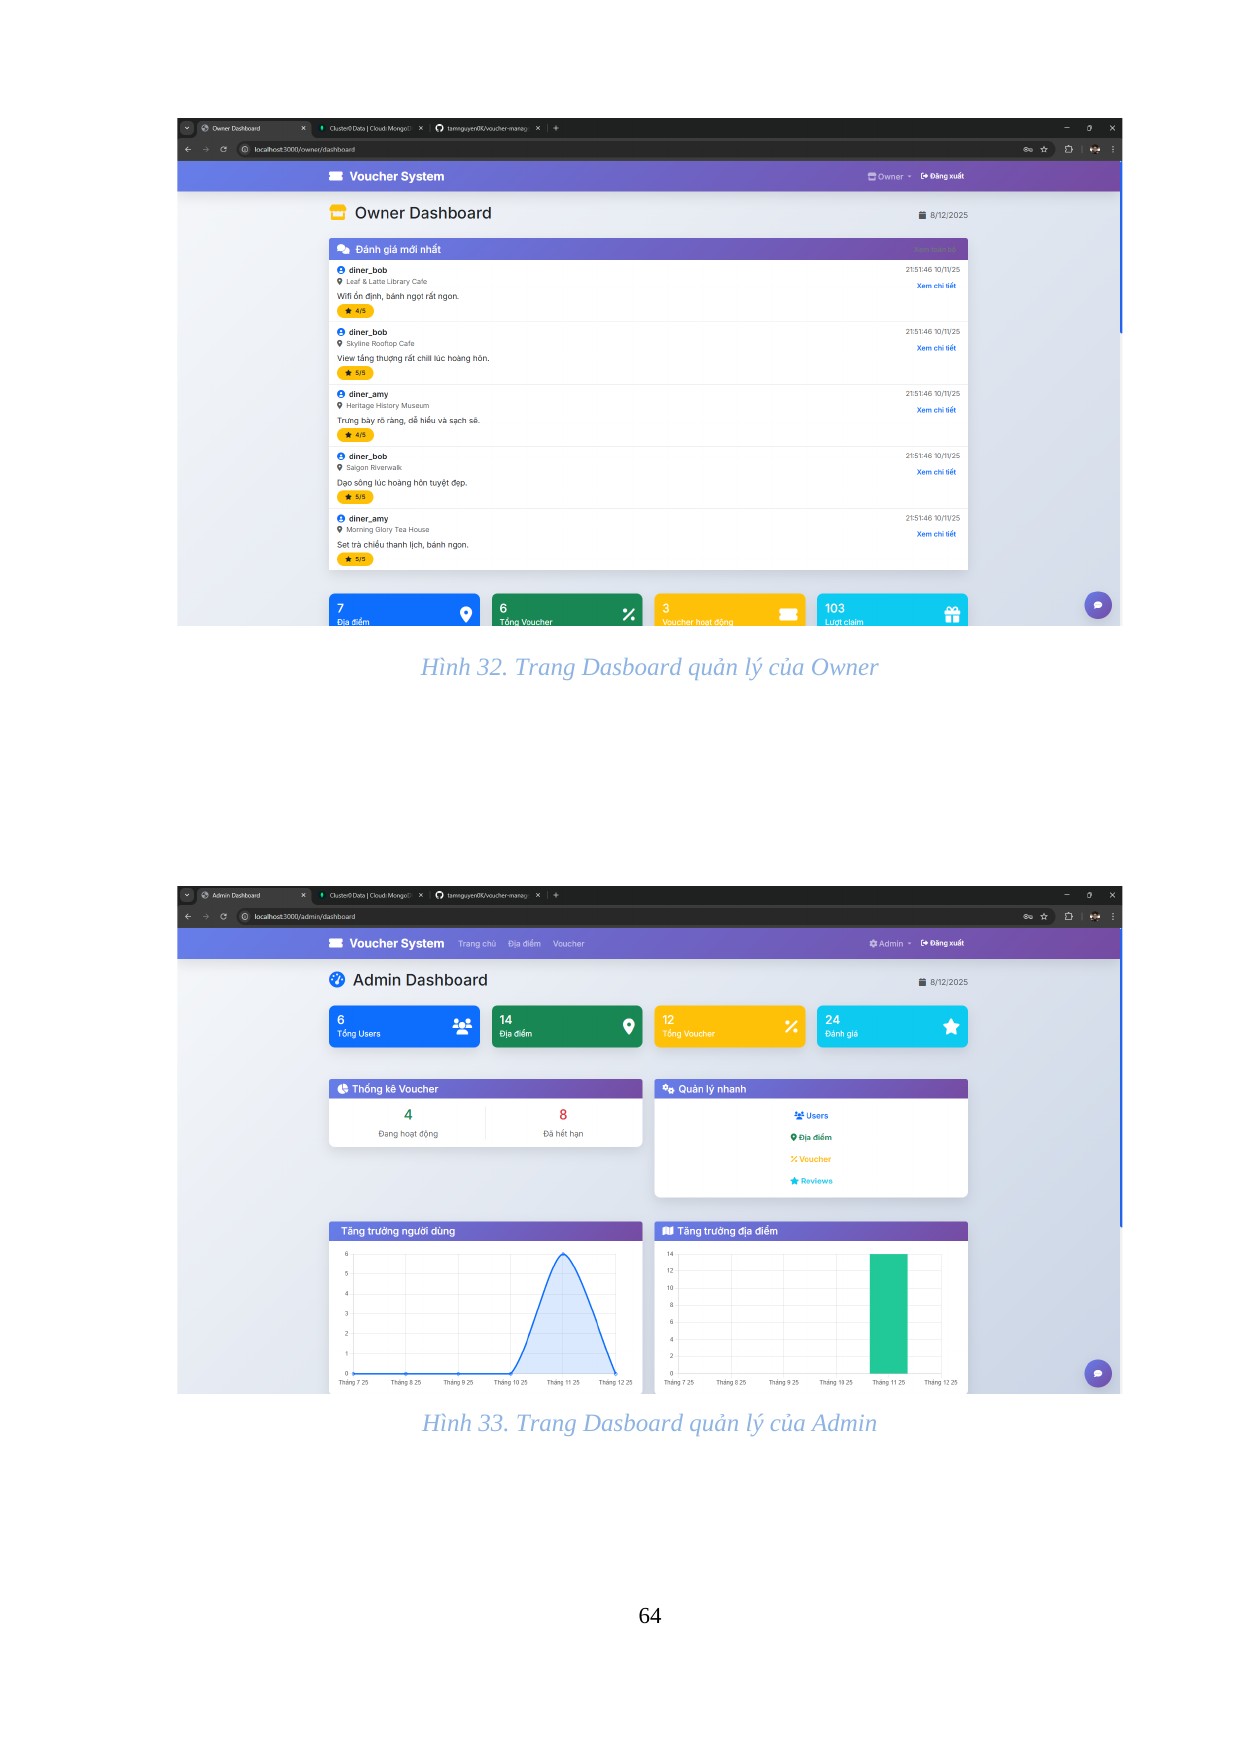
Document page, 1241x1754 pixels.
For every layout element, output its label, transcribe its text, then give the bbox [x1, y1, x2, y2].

text Hình 32. Trang Dasboard quản lý của Owner [177, 652, 1122, 680]
picture [177, 886, 1123, 1394]
picture [177, 118, 1123, 626]
text Hình 33. Trang Dasboard quản lý của Admin [177, 1394, 1122, 1436]
